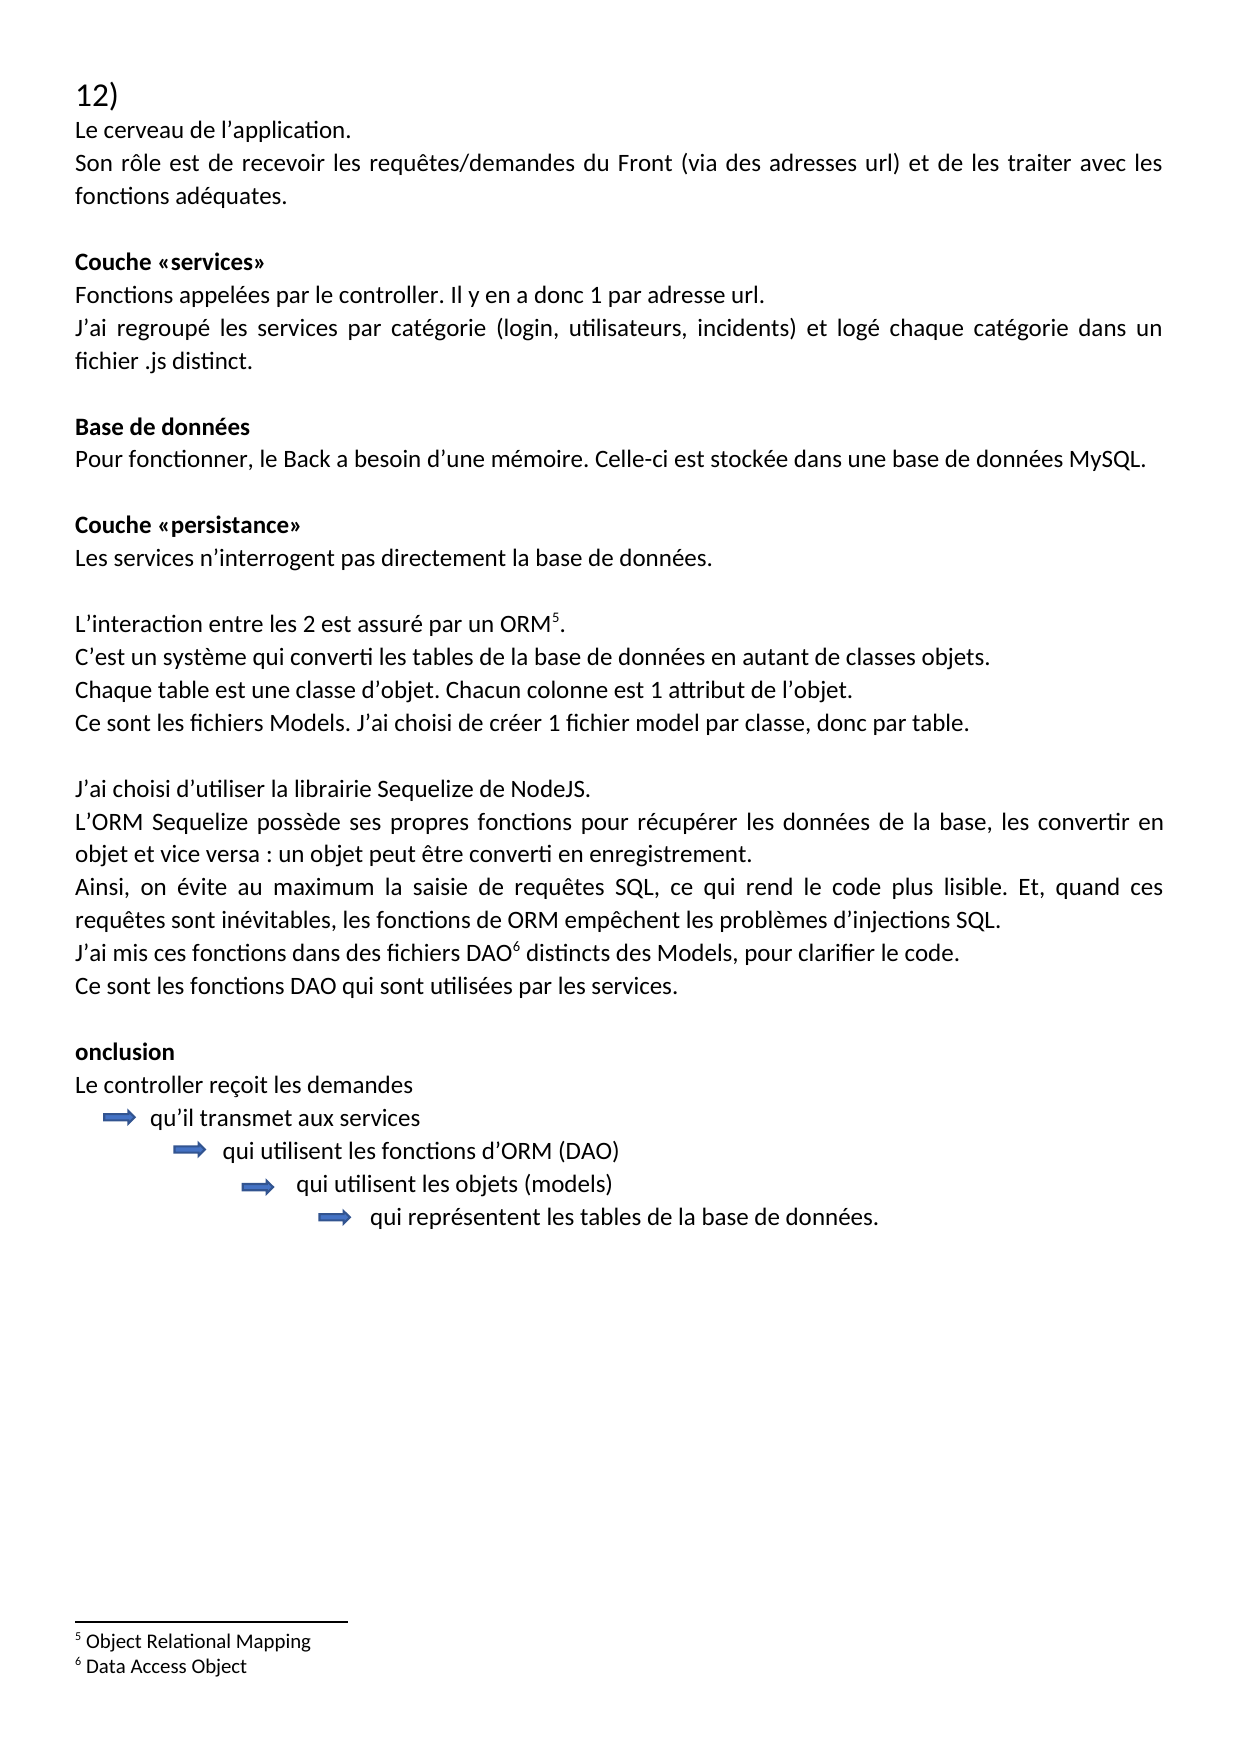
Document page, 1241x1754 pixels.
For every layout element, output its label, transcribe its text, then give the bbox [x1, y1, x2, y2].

text qui utilisent les fonctions d’ORM (DAO) [149, 1135, 1165, 1165]
text Couche «services» [75, 246, 1165, 277]
text J’ai regroupé les services par catégorie (login, utilisateurs, incidents) et logé chaque catégorie dans un fichier .js distinct. [75, 312, 1165, 375]
text Son rôle est de recevoir les requêtes/demandes du Front (via des adresses url) et de les traiter avec les fonctions adéquates. [75, 147, 1165, 211]
text Chaque table est une classe d’objet. Chacun colonne est 1 attribut de l’objet. [75, 674, 1165, 704]
list qui représentent les tables de la base de données. [297, 1201, 1165, 1231]
text L’ORM Sequelize possède ses propres fonctions pour récupérer les données de la base, les convertir en objet et vice versa : un objet peut être converti en enregistrement. [75, 806, 1165, 869]
text Fonctions appelées par le controller. Il y en a donc 1 par adresse url. [75, 279, 1165, 309]
text Pour fonctionner, le Back a besoin d’une mémoire. Celle-ci est stockée dans une base de données MySQL. [75, 444, 1165, 474]
text Ce sont les fichiers Models. J’ai choisi de créer 1 fichier model par classe, donc par table. [75, 707, 1165, 737]
text Ainsi, on évite au maximum la saisie de requêtes SQL, ce qui rend le code plus lisible. Et, quand ces requêtes sont inévitables, les fonctions de ORM empêchent les problèmes d’injections SQL. [75, 872, 1165, 935]
text J’ai choisi d’utiliser la librairie Sequelize de NodeJS. [75, 773, 1165, 803]
text J’ai mis ces fonctions dans des fichiers DAO distincts des Models, pour clarifier le code. [75, 937, 1165, 968]
text Ce sont les fonctions DAO qui sont utilisées par les services. [75, 970, 1165, 1001]
text qui utilisent les objets (models) [260, 1168, 1165, 1198]
text Le controller reçoit les demandes [75, 1069, 1165, 1099]
text Le cerveau de l’application. [75, 114, 1165, 145]
text onclusion [75, 1036, 1165, 1067]
text qu’il transmet aux services [76, 1102, 1165, 1132]
text Couche «persistance» [75, 509, 1165, 540]
text Les services n’interrogent pas directement la base de données. [75, 542, 1165, 573]
text L’interaction entre les 2 est assuré par un ORM. [75, 608, 1165, 639]
text C’est un système qui converti les tables de la base de données en autant de classes objets. [75, 641, 1165, 672]
text Base de données [75, 411, 1165, 441]
